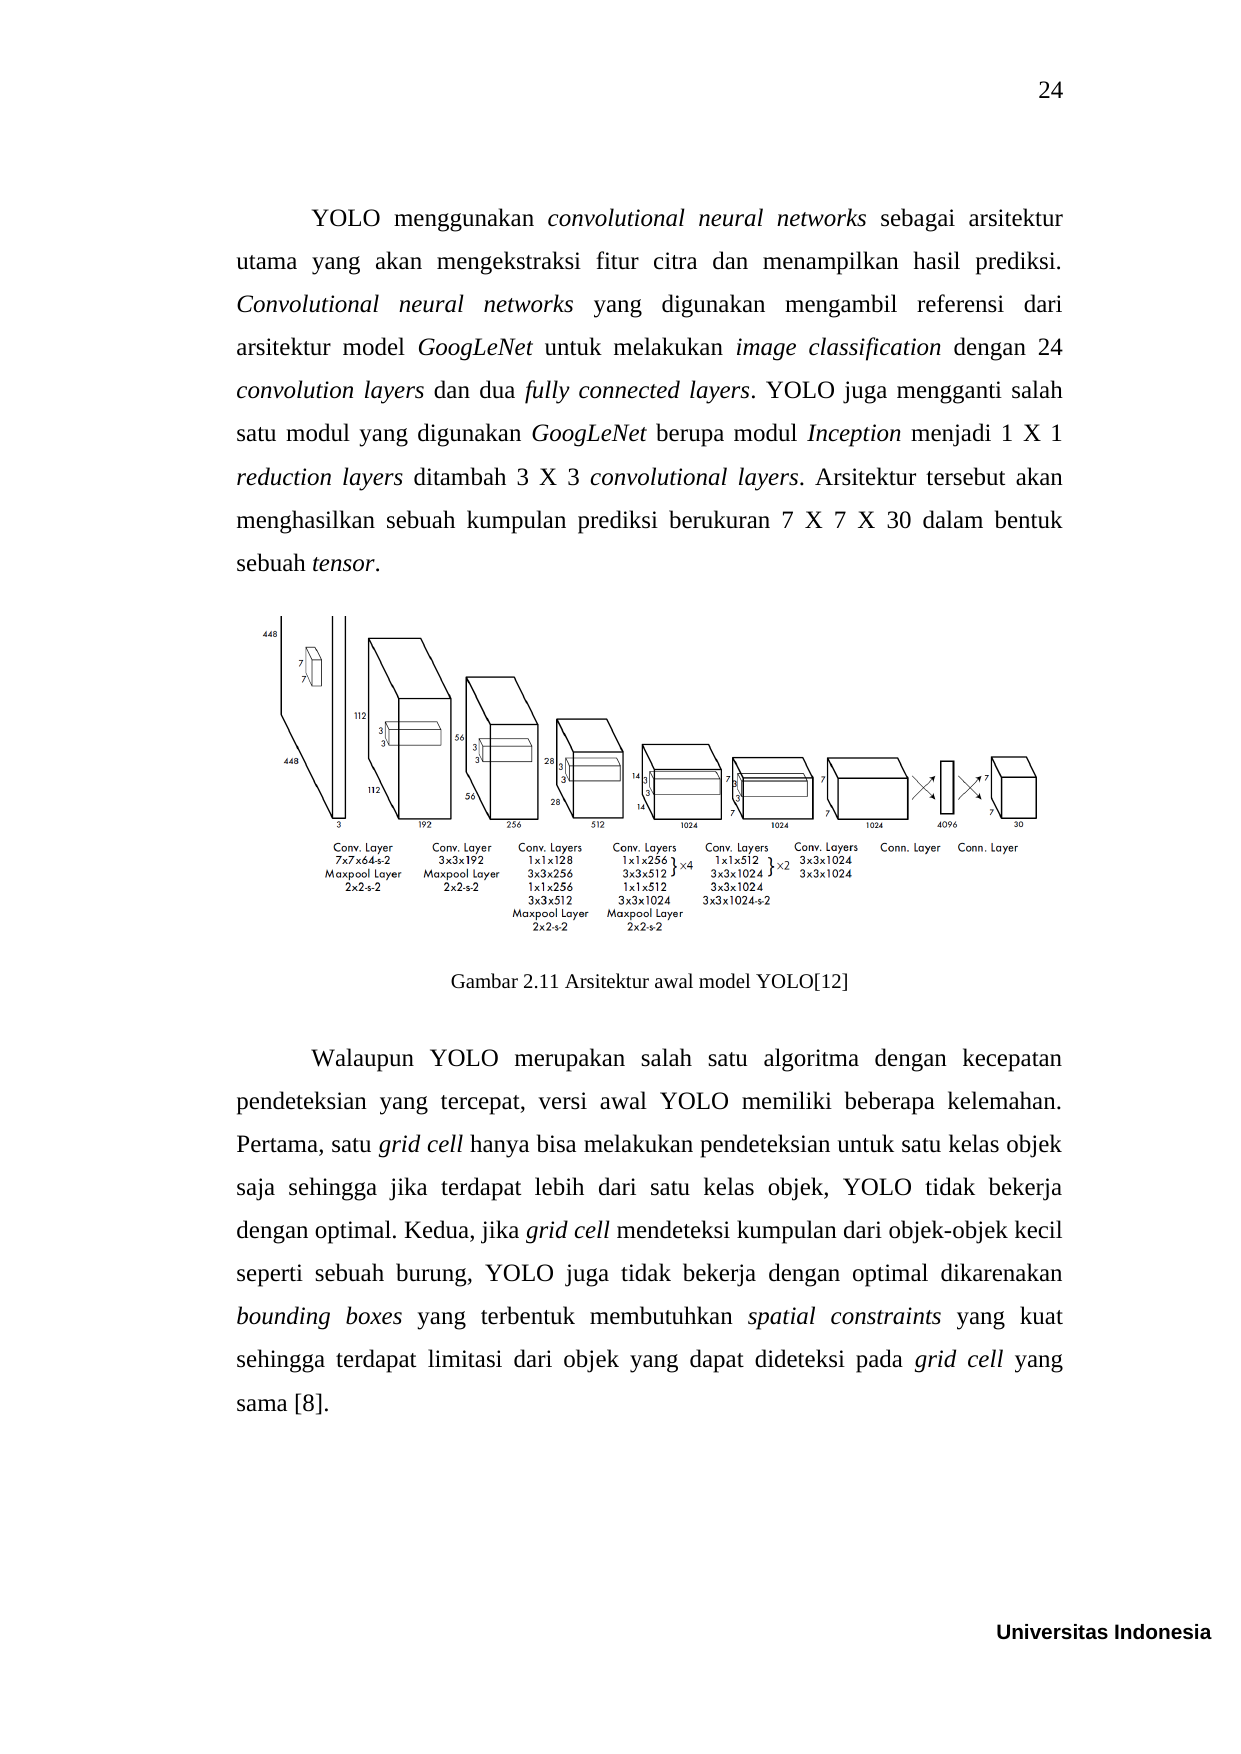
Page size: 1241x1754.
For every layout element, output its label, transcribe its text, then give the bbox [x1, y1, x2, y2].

picture [259, 611, 1041, 934]
text Walaupun YOLO merupakan salah satu algoritma dengan kecepatan pendeteksian yang tercepat, versi awal YOLO memiliki beberapa kelemahan. Pertama, satu grid cell hanya bisa melakukan pendeteksian untuk satu kelas objek saja sehingga jika terdapat lebih dari satu kelas objek, YOLO tidak bekerja dengan optimal. Kedua, jika grid cell mendeteksi kumpulan dari objek-objek kecil seperti sebuah burung, YOLO juga tidak bekerja dengan optimal dikarenakan bounding boxes yang terbentuk membutuhkan spatial constraints yang kuat sehingga terdapat limitasi dari objek yang dapat dideteksi pada grid cell yang sama . [236, 1043, 1063, 1416]
text Gambar 2.11 Arsitektur awal model YOLO[12] [236, 969, 1063, 993]
text YOLO menggunakan convolutional neural networks sebagai arsitektur utama yang akan mengekstraksi fitur citra dan menampilkan hasil prediksi. Convolutional neural networks yang digunakan mengambil referensi dari arsitektur model GoogLeNet untuk melakukan image classification dengan 24 convolution layers dan dua fully connected layers. YOLO juga mengganti salah satu modul yang digunakan GoogLeNet berupa modul Inception menjadi 1 X 1 reduction layers ditambah 3 X 3 convolutional layers. Arsitektur tersebut akan menghasilkan sebuah kumpulan prediksi berukuran 7 X 7 X 30 dalam bentuk sebuah tensor. [236, 203, 1063, 577]
